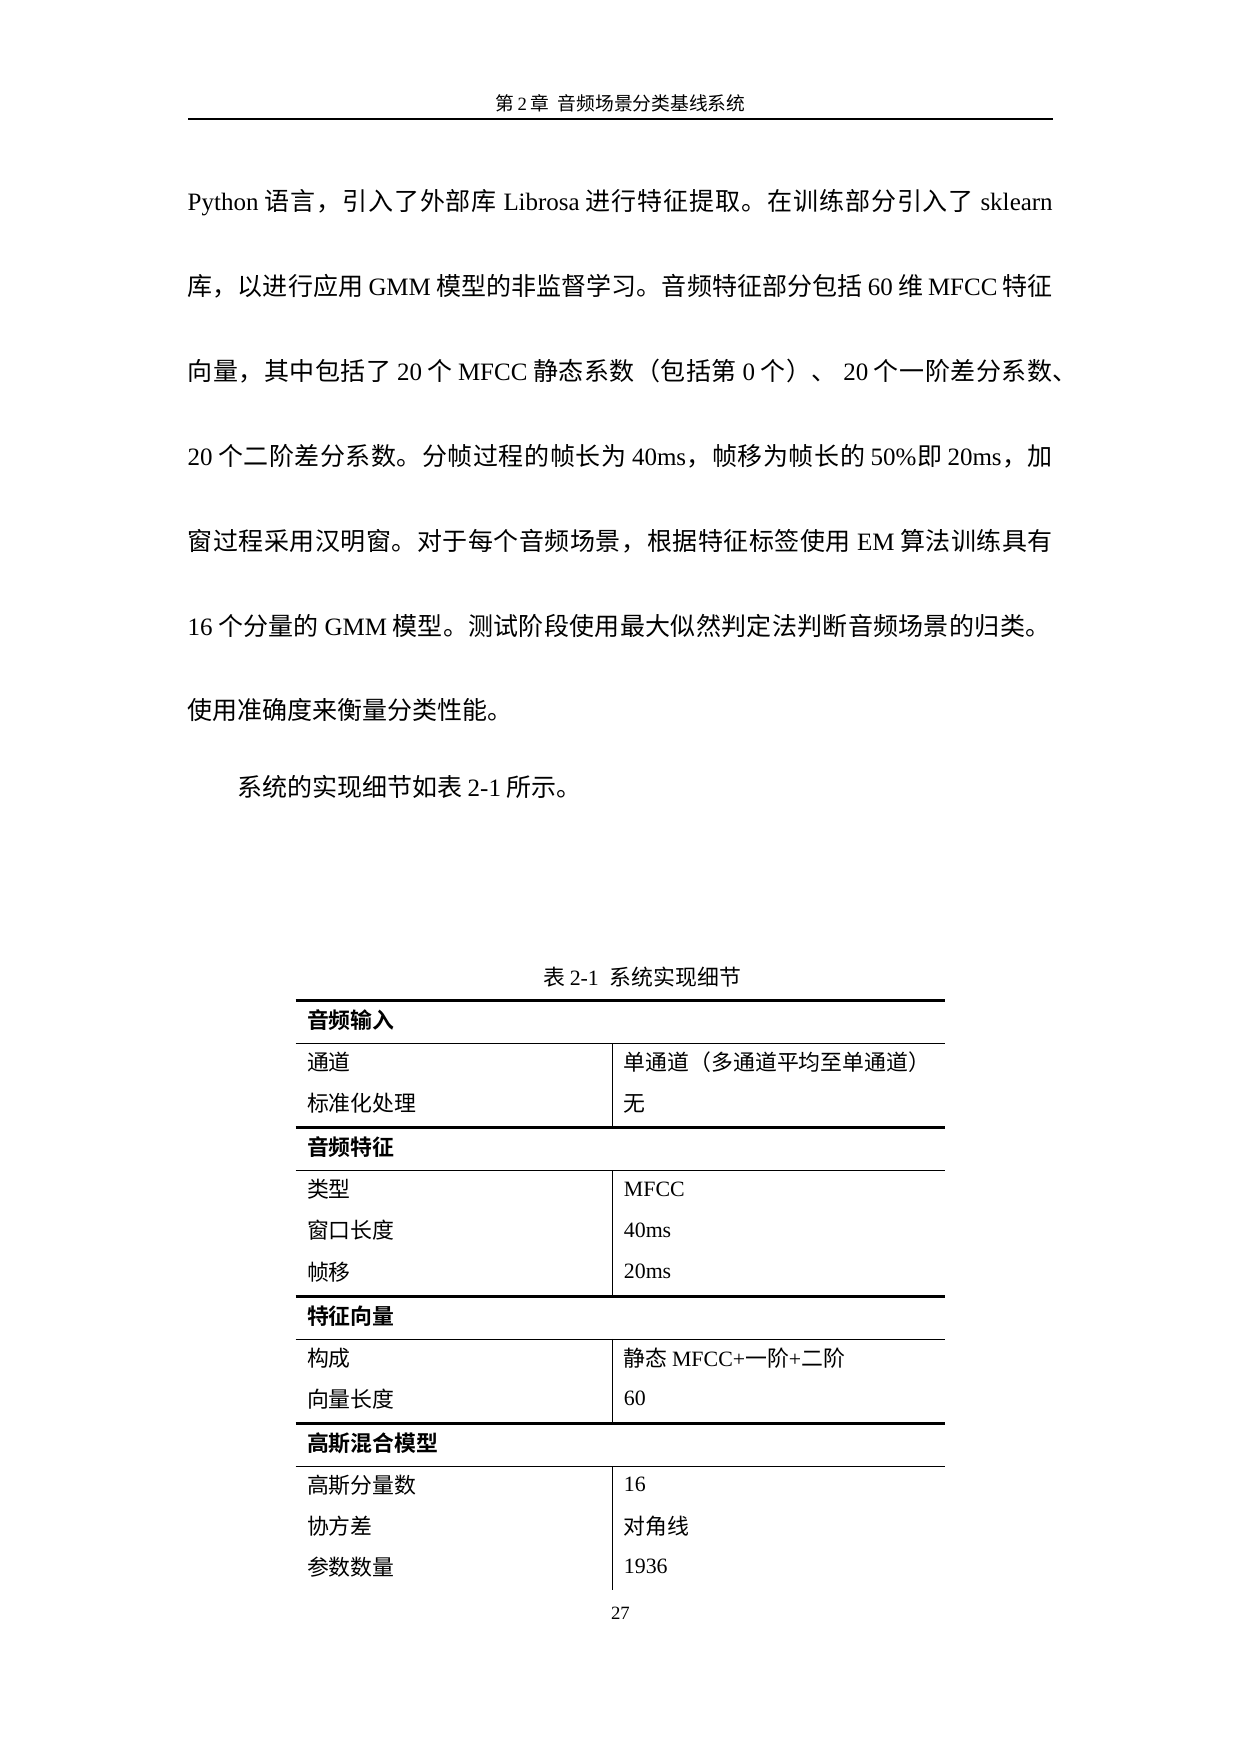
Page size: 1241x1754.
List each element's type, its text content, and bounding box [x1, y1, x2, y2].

table_cell 16 [613, 1467, 944, 1508]
table_cell 1936 [613, 1549, 944, 1590]
table_cell 60 [613, 1381, 944, 1422]
table_cell 类型 [296, 1171, 612, 1212]
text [187, 166, 1053, 743]
table_cell 20ms [613, 1254, 944, 1294]
table_cell 窗口长度 [296, 1213, 612, 1253]
table_cell 静态MFCC+一阶+二阶 [613, 1340, 944, 1381]
table_cell MFCC [613, 1171, 944, 1212]
subtitle 表2-1 系统实现细节 [187, 959, 1053, 993]
table_cell 标准化处理 [296, 1085, 612, 1126]
table_header 音频输入 [296, 1002, 944, 1043]
table_cell 单通道（多通道平均至单通道） [613, 1044, 944, 1085]
table_cell 向量长度 [296, 1381, 612, 1422]
table_cell 无 [613, 1085, 944, 1126]
table_cell 通道 [296, 1044, 612, 1085]
table_cell 对角线 [613, 1508, 944, 1549]
text 系统的实现细节如表2-1所示。 [187, 752, 1053, 820]
table_cell 特征向量 [296, 1298, 944, 1339]
table_cell 构成 [296, 1340, 612, 1381]
table_cell 音频特征 [296, 1129, 944, 1170]
table_cell 高斯混合模型 [296, 1425, 944, 1466]
table_cell 40ms [613, 1213, 944, 1253]
table_cell 协方差 [296, 1508, 612, 1549]
table_cell 参数数量 [296, 1549, 612, 1590]
table_cell 高斯分量数 [296, 1467, 612, 1508]
table_cell 帧移 [296, 1254, 612, 1294]
